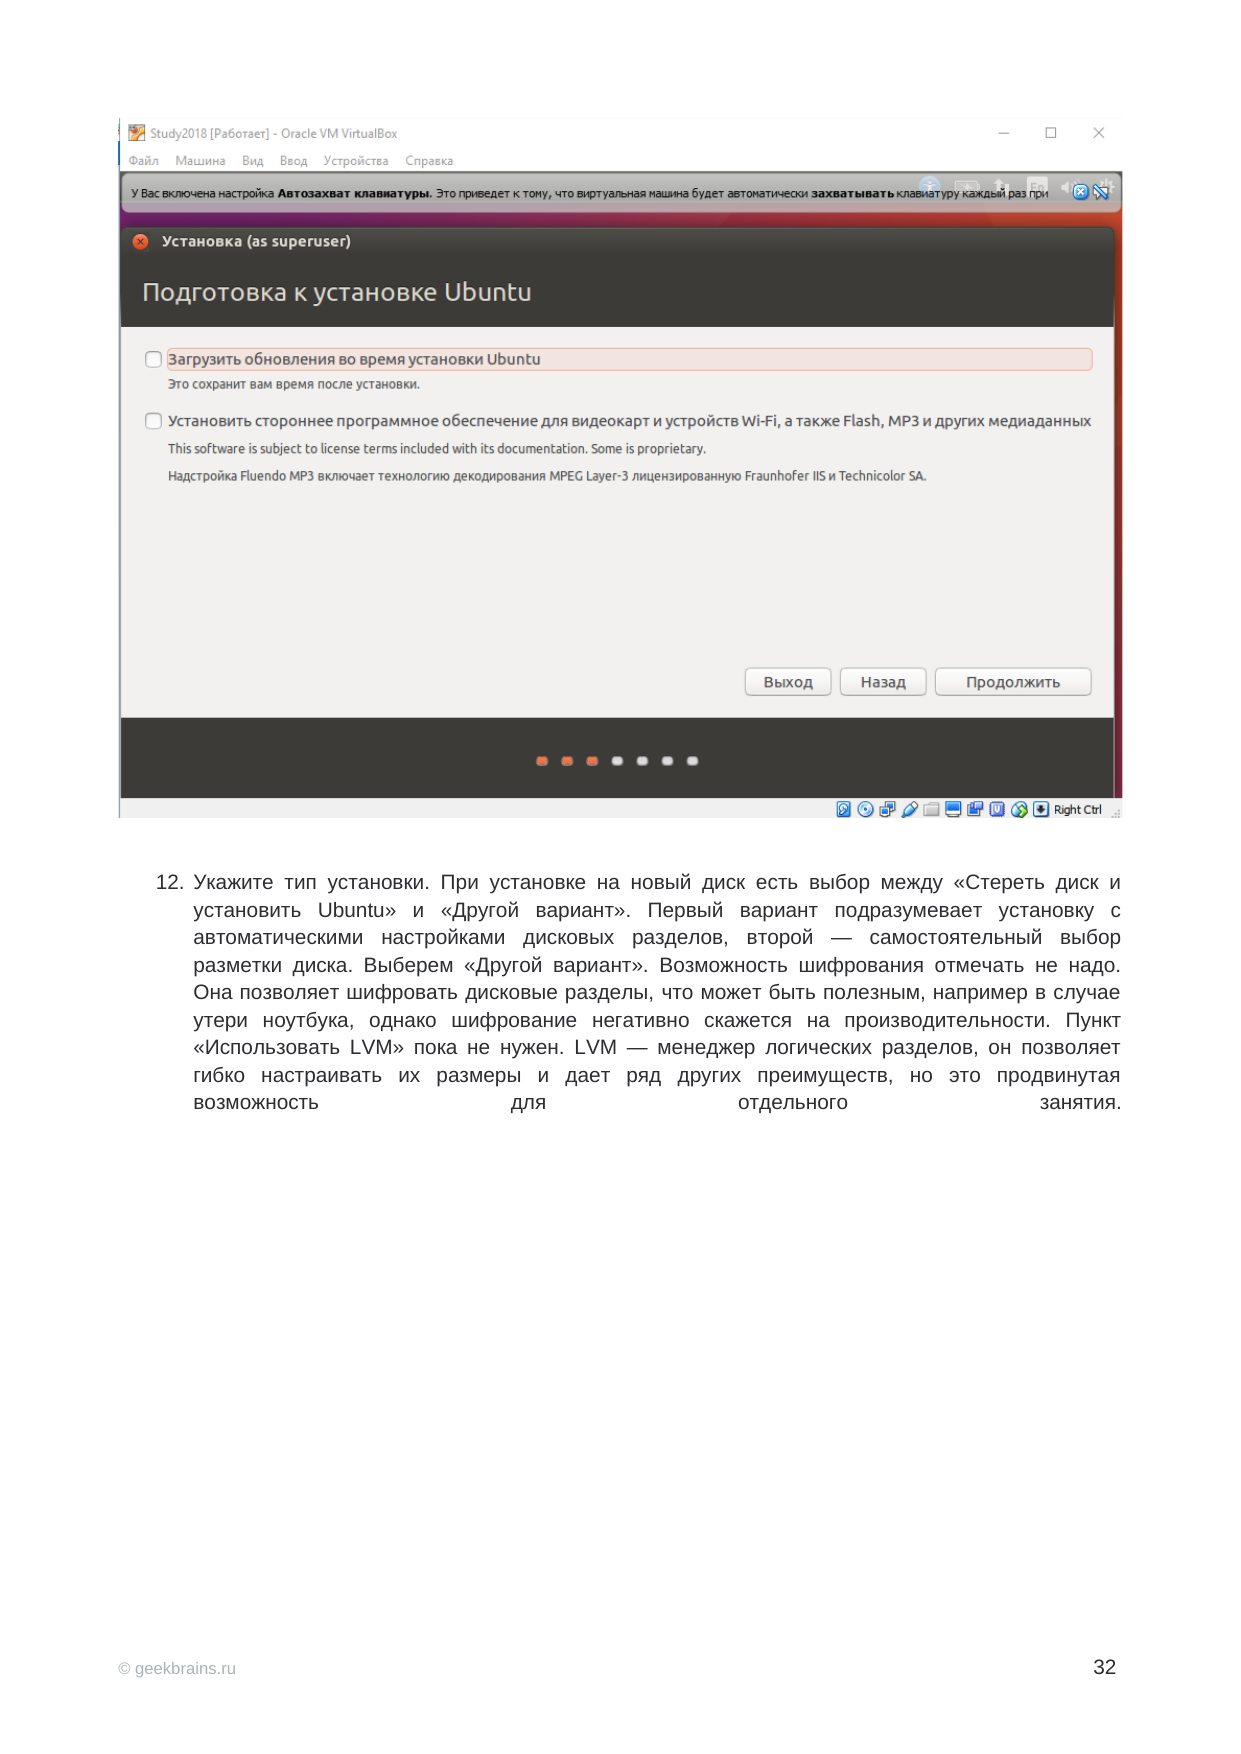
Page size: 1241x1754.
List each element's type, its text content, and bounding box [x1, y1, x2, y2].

picture [118, 118, 1123, 818]
list Укажите тип установки. При установке на новый диск есть выбор между «Стереть диск и установить Ubuntu» и «Другой вариант». Первый вариант подразумевает установку с автоматическими настройками дисковых разделов, второй — самостоятельный выбор разметки диска. Выберем «Другой вариант». Возможность шифрования отмечать не надо. Она позволяет шифровать дисковые разделы, что может быть полезным, например в случае утери ноутбука, однако шифрование негативно скажется на производительности. Пункт «Использовать LVM» пока не нужен. LVM — менеджер логических разделов, он позволяет гибко настраивать их размеры и дает ряд других преимуществ, но это продвинутая возможность для отдельного занятия. [156, 870, 1122, 1114]
